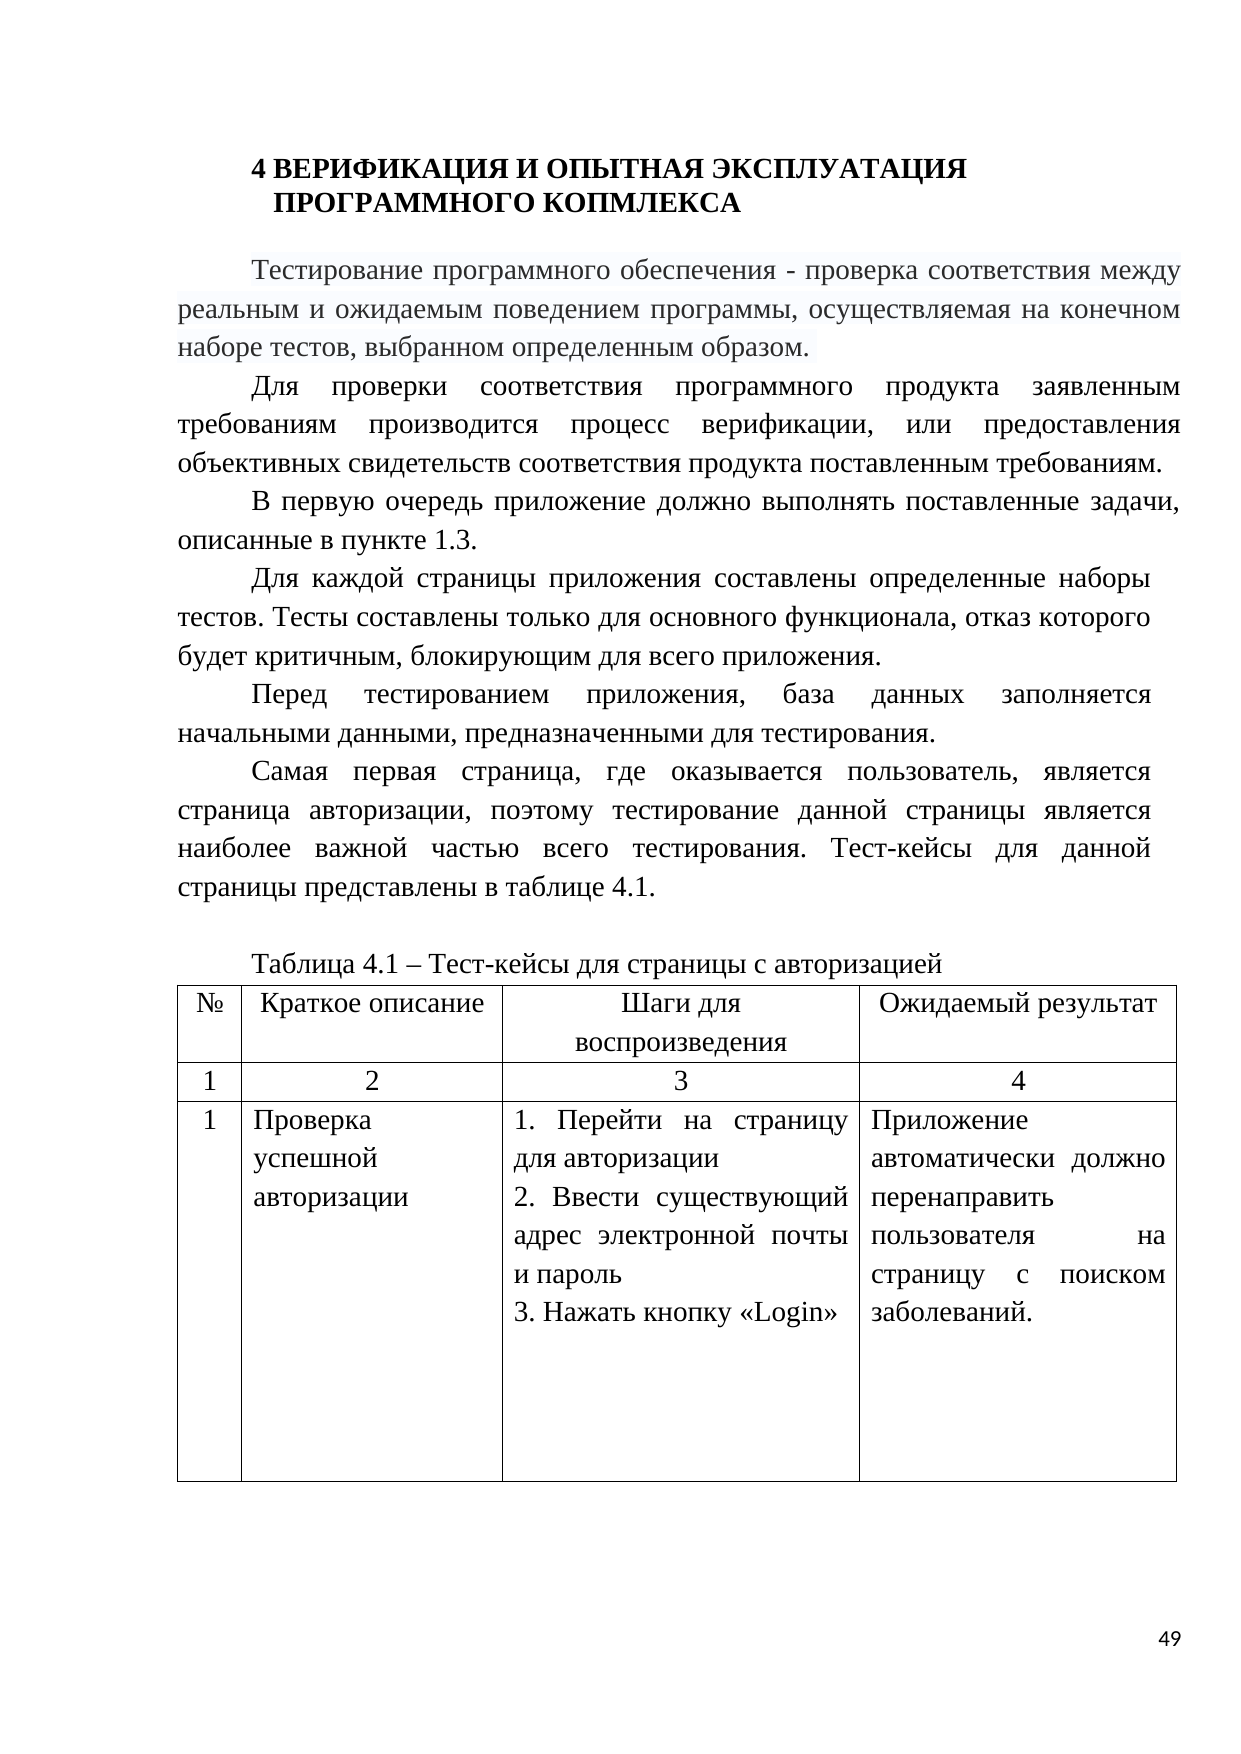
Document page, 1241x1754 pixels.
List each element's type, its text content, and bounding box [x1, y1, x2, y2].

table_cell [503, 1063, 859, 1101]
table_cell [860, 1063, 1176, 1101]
text Для проверки соответствия программного продукта заявленным требованиям производится процесс верификации, или предоставления объективных свидетельств соответствия продукта поставленным требованиям. [177, 368, 1181, 478]
text ПРОГРАММНОГО КОПМЛЕКСА [266, 185, 1152, 219]
text В первую очередь приложение должно выполнять поставленные задачи, описанные в пункте 1.3. [177, 483, 1181, 556]
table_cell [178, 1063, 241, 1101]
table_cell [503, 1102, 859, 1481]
text Таблица 4.1 – Тест-кейсы для страницы с авторизацией [177, 946, 1152, 979]
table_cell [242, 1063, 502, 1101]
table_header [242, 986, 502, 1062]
text Для каждой страницы приложения составлены определенные наборы тестов. Тесты составлены только для основного функционала, отказ которого будет критичным, блокирующим для всего приложения. [177, 561, 1152, 671]
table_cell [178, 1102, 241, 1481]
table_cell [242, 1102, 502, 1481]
text Тестирование программного обеспечения - проверка соответствия между реальным и ожидаемым поведением программы, осуществляемая на конечном наборе тестов, выбранном определенным образом. [177, 252, 1181, 291]
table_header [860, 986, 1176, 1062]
text Перед тестированием приложения, база данных заполняется начальными данными, предназначенными для тестирования. [177, 676, 1152, 748]
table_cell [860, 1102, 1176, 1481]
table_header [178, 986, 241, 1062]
text Самая первая страница, где оказывается пользователь, является страница авторизации, поэтому тестирование данной страницы является наиболее важной частью всего тестирования. Тест-кейсы для данной страницы представлены в таблице 4.1. [177, 753, 1152, 902]
text Тестирование программного обеспечения - проверка соответствия между реальным и ожидаемым поведением программы, осуществляемая на конечном наборе тестов, выбранном определенным образом. [177, 324, 1181, 363]
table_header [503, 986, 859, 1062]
text 4 ВЕРИФИКАЦИЯ И ОПЫТНАЯ ЭКСПЛУАТАЦИЯ [251, 152, 1152, 185]
